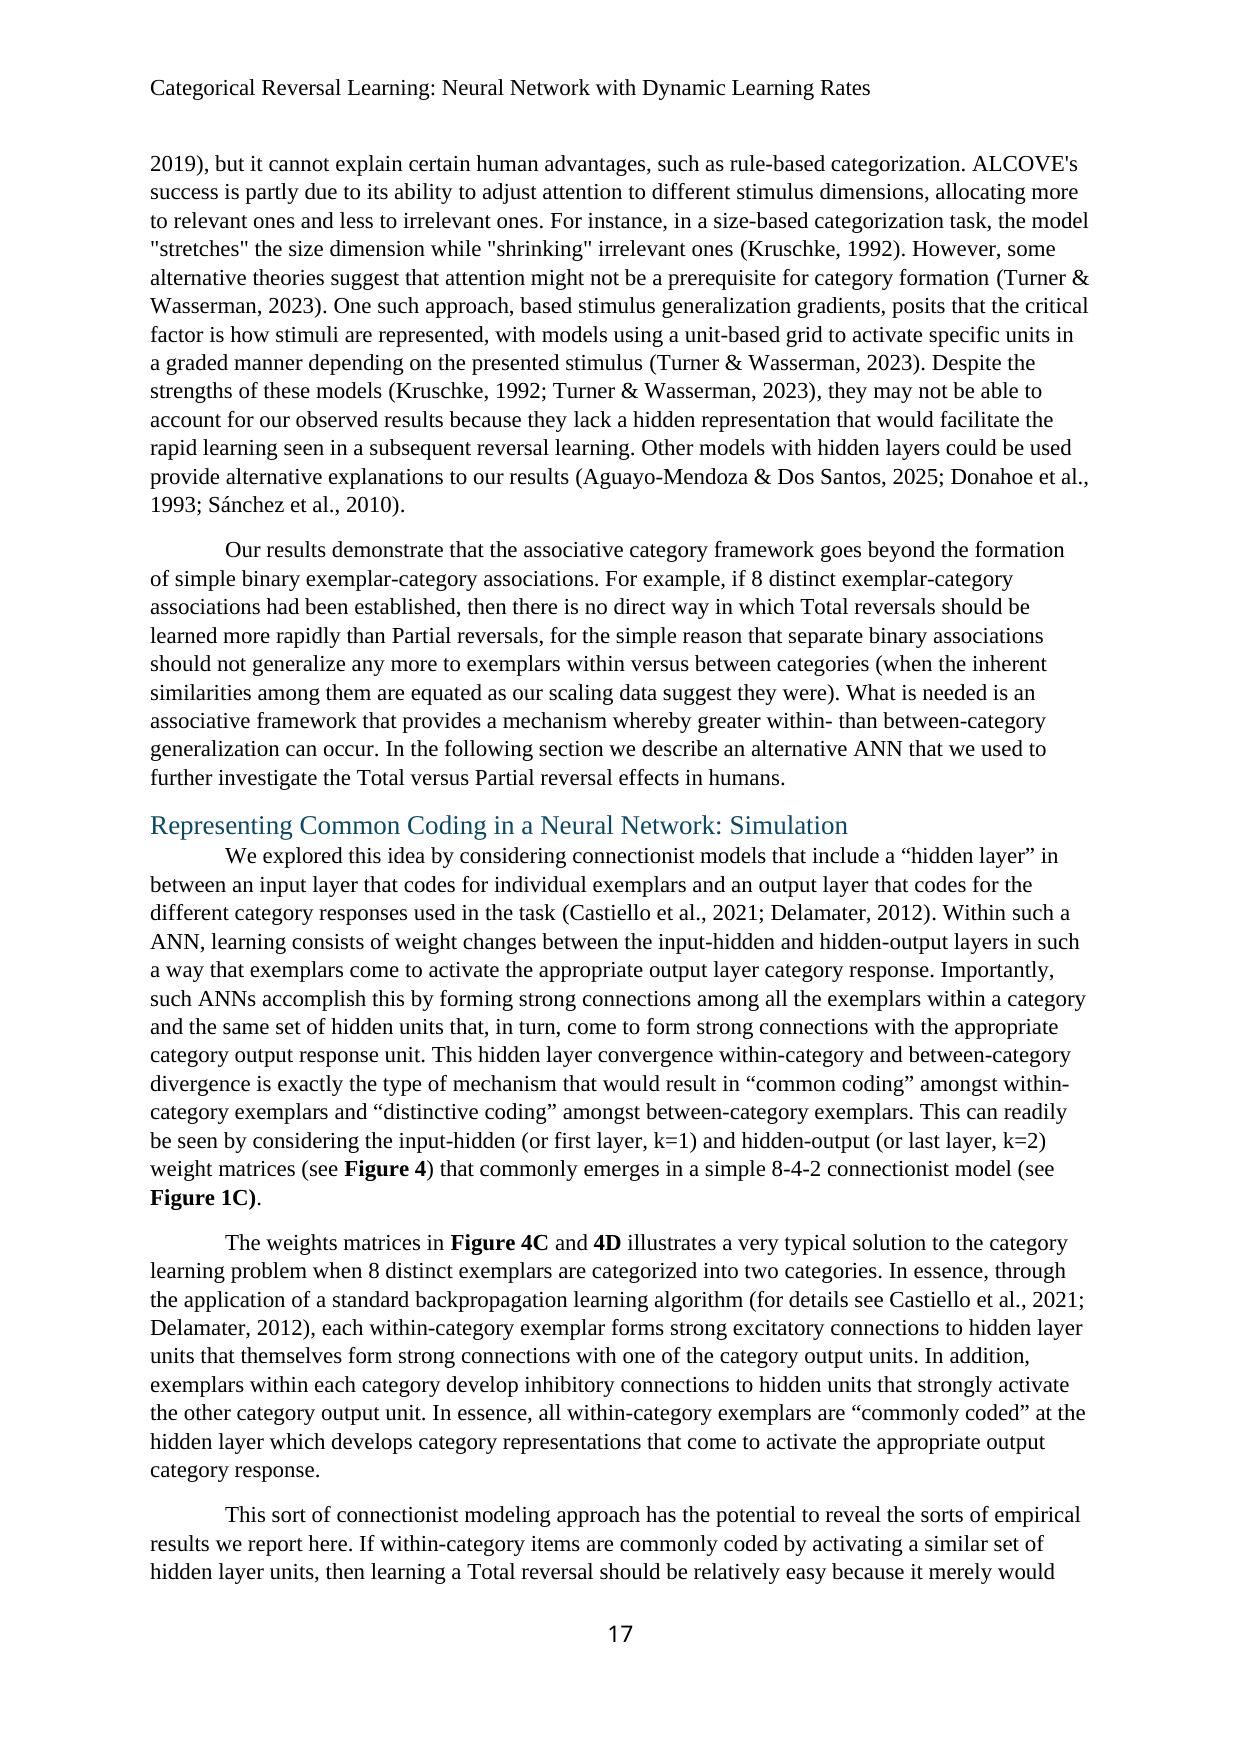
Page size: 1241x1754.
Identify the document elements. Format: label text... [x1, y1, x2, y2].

text We explored this idea by considering connectionist models that include a “hidden layer” in between an input layer that codes for individual exemplars and an output layer that codes for the different category responses used in the task . Within such a ANN, learning consists of weight changes between the input-hidden and hidden-output layers in such a way that exemplars come to activate the appropriate output layer category response. Importantly, such ANNs accomplish this by forming strong connections among all the exemplars within a category and the same set of hidden units that, in turn, come to form strong connections with the appropriate category output response unit. This hidden layer convergence within-category and between-category divergence is exactly the type of mechanism that would result in “common coding” amongst within-category exemplars and “distinctive coding” amongst between-category exemplars. This can readily be seen by considering the input-hidden (or first layer, k=1) and hidden-output (or last layer, k=2) weight matrices (see Figure 4) that commonly emerges in a simple 8-4-2 connectionist model (see Figure 1C). [150, 842, 1090, 1210]
subtitle Representing Common Coding in a Neural Network: Simulation [150, 809, 1090, 840]
text The weights matrices in Figure 4C and 4D illustrates a very typical solution to the category learning problem when 8 distinct exemplars are categorized into two categories. In essence, through the application of a standard backpropagation learning algorithm (for details see Castiello et al., 2021; Delamater, 2012), each within-category exemplar forms strong excitatory connections to hidden layer units that themselves form strong connections with one of the category output units. In addition, exemplars within each category develop inhibitory connections to hidden units that strongly activate the other category output unit. In essence, all within-category exemplars are “commonly coded” at the hidden layer which develops category representations that come to activate the appropriate output category response. [150, 1229, 1090, 1483]
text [150, 150, 1090, 518]
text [150, 1501, 1090, 1585]
text Our results demonstrate that the associative category framework goes beyond the formation of simple binary exemplar-category associations. For example, if 8 distinct exemplar-category associations had been established, then there is no direct way in which Total reversals should be learned more rapidly than Partial reversals, for the simple reason that separate binary associations should not generalize any more to exemplars within versus between categories (when the inherent similarities among them are equated as our scaling data suggest they were). What is needed is an associative framework that provides a mechanism whereby greater within- than between-category generalization can occur. In the following section we describe an alternative ANN that we used to further investigate the Total versus Partial reversal effects in humans. [150, 536, 1090, 790]
